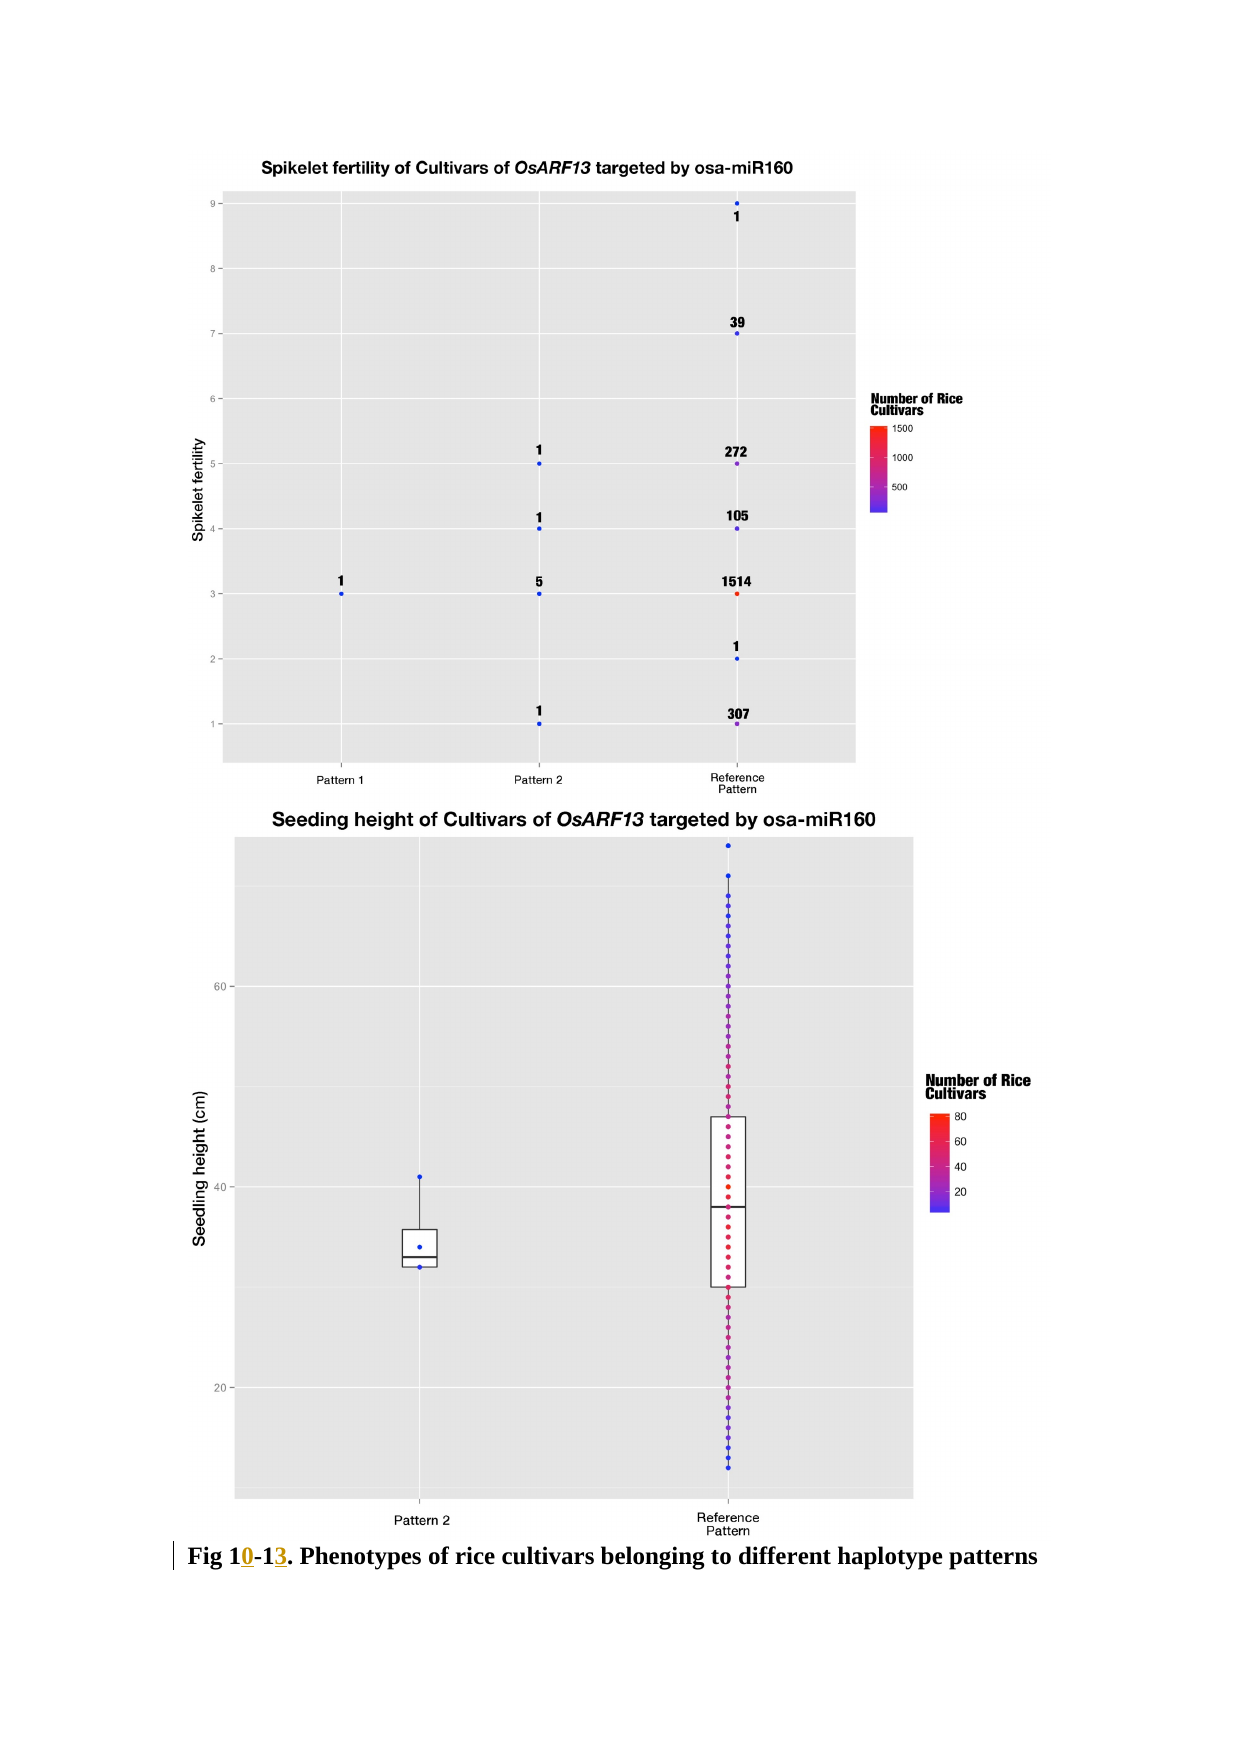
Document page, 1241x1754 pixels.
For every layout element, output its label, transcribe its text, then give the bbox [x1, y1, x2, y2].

picture [187, 150, 1052, 1541]
text Fig 1-1. Phenotypes of rice cultivars belonging to different haplotype patterns [187, 1541, 1053, 1570]
